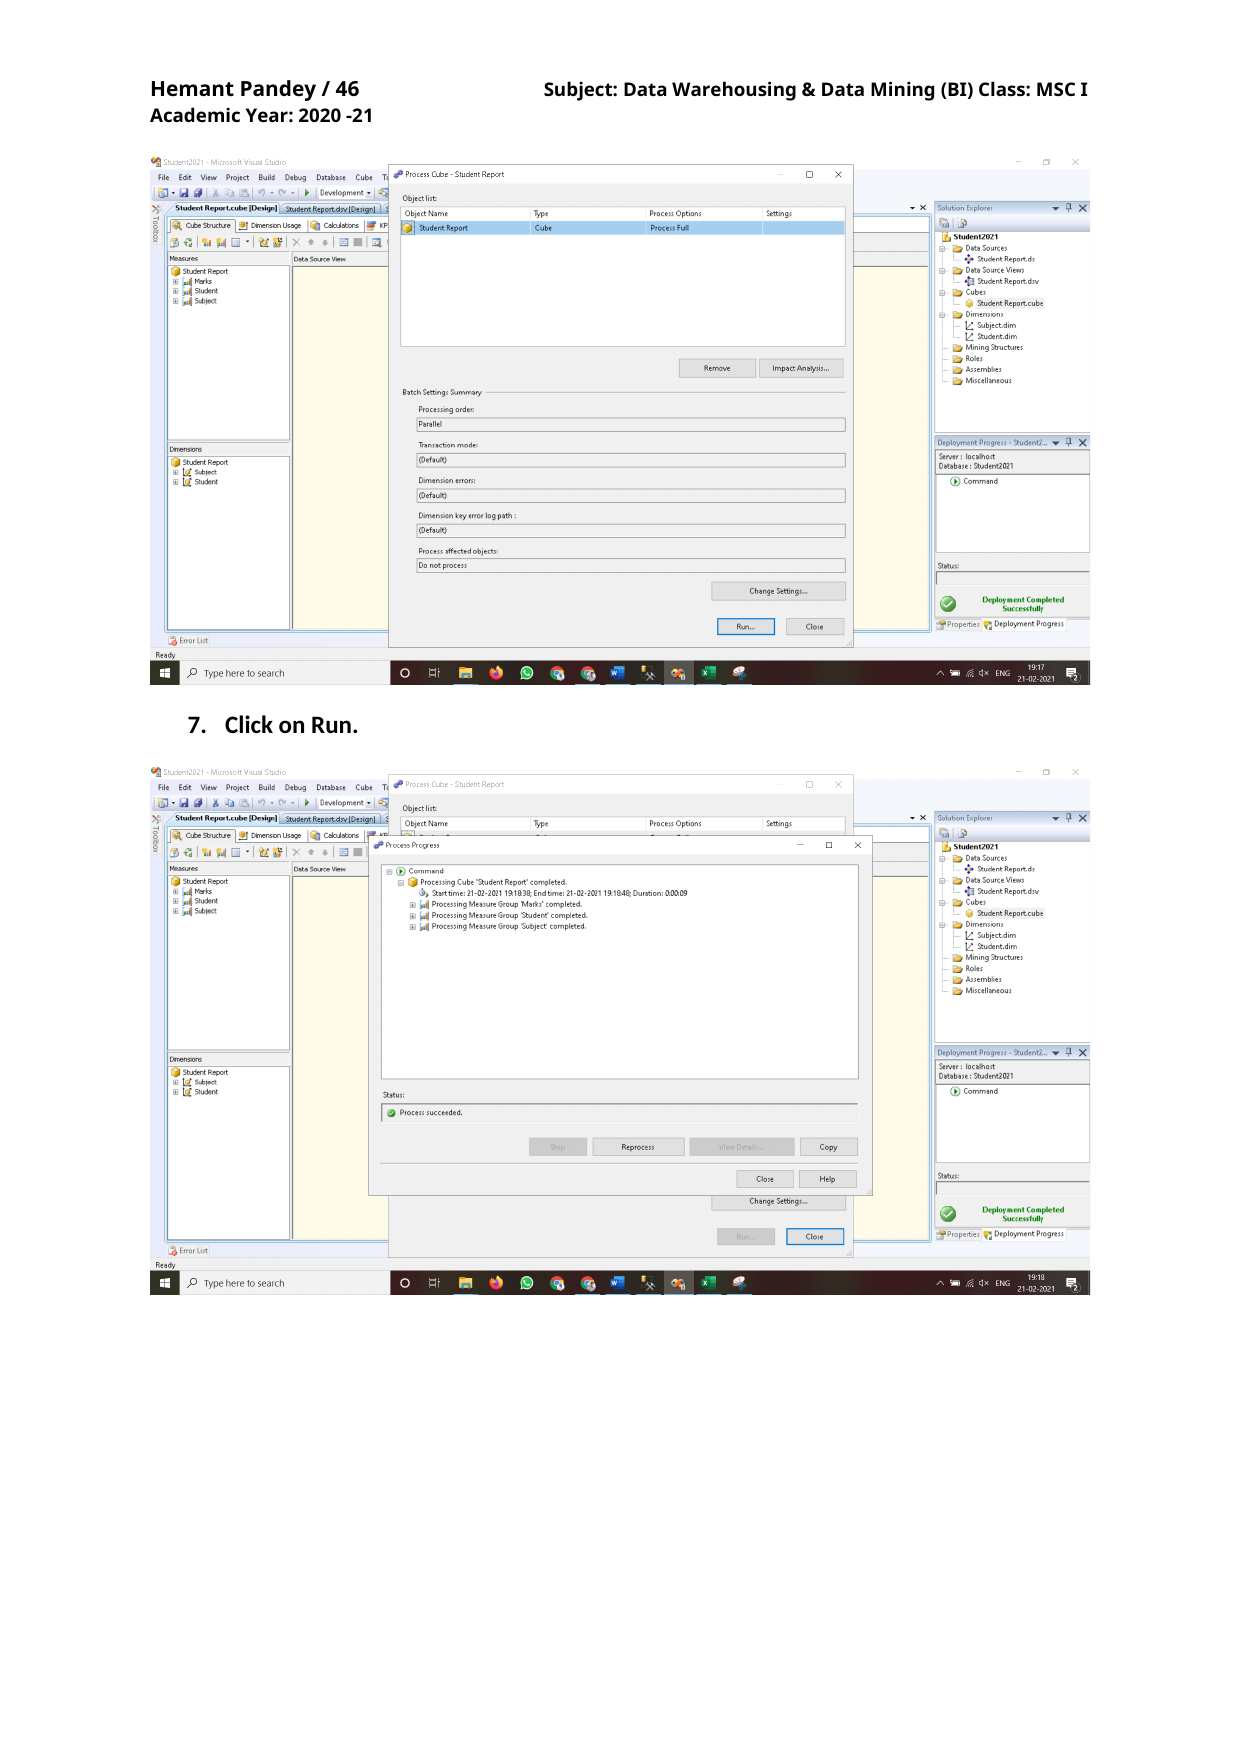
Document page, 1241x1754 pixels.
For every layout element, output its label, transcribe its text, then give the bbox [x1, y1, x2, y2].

list Click on Run. [187, 709, 1090, 740]
picture [150, 765, 1091, 1295]
picture [150, 155, 1091, 685]
